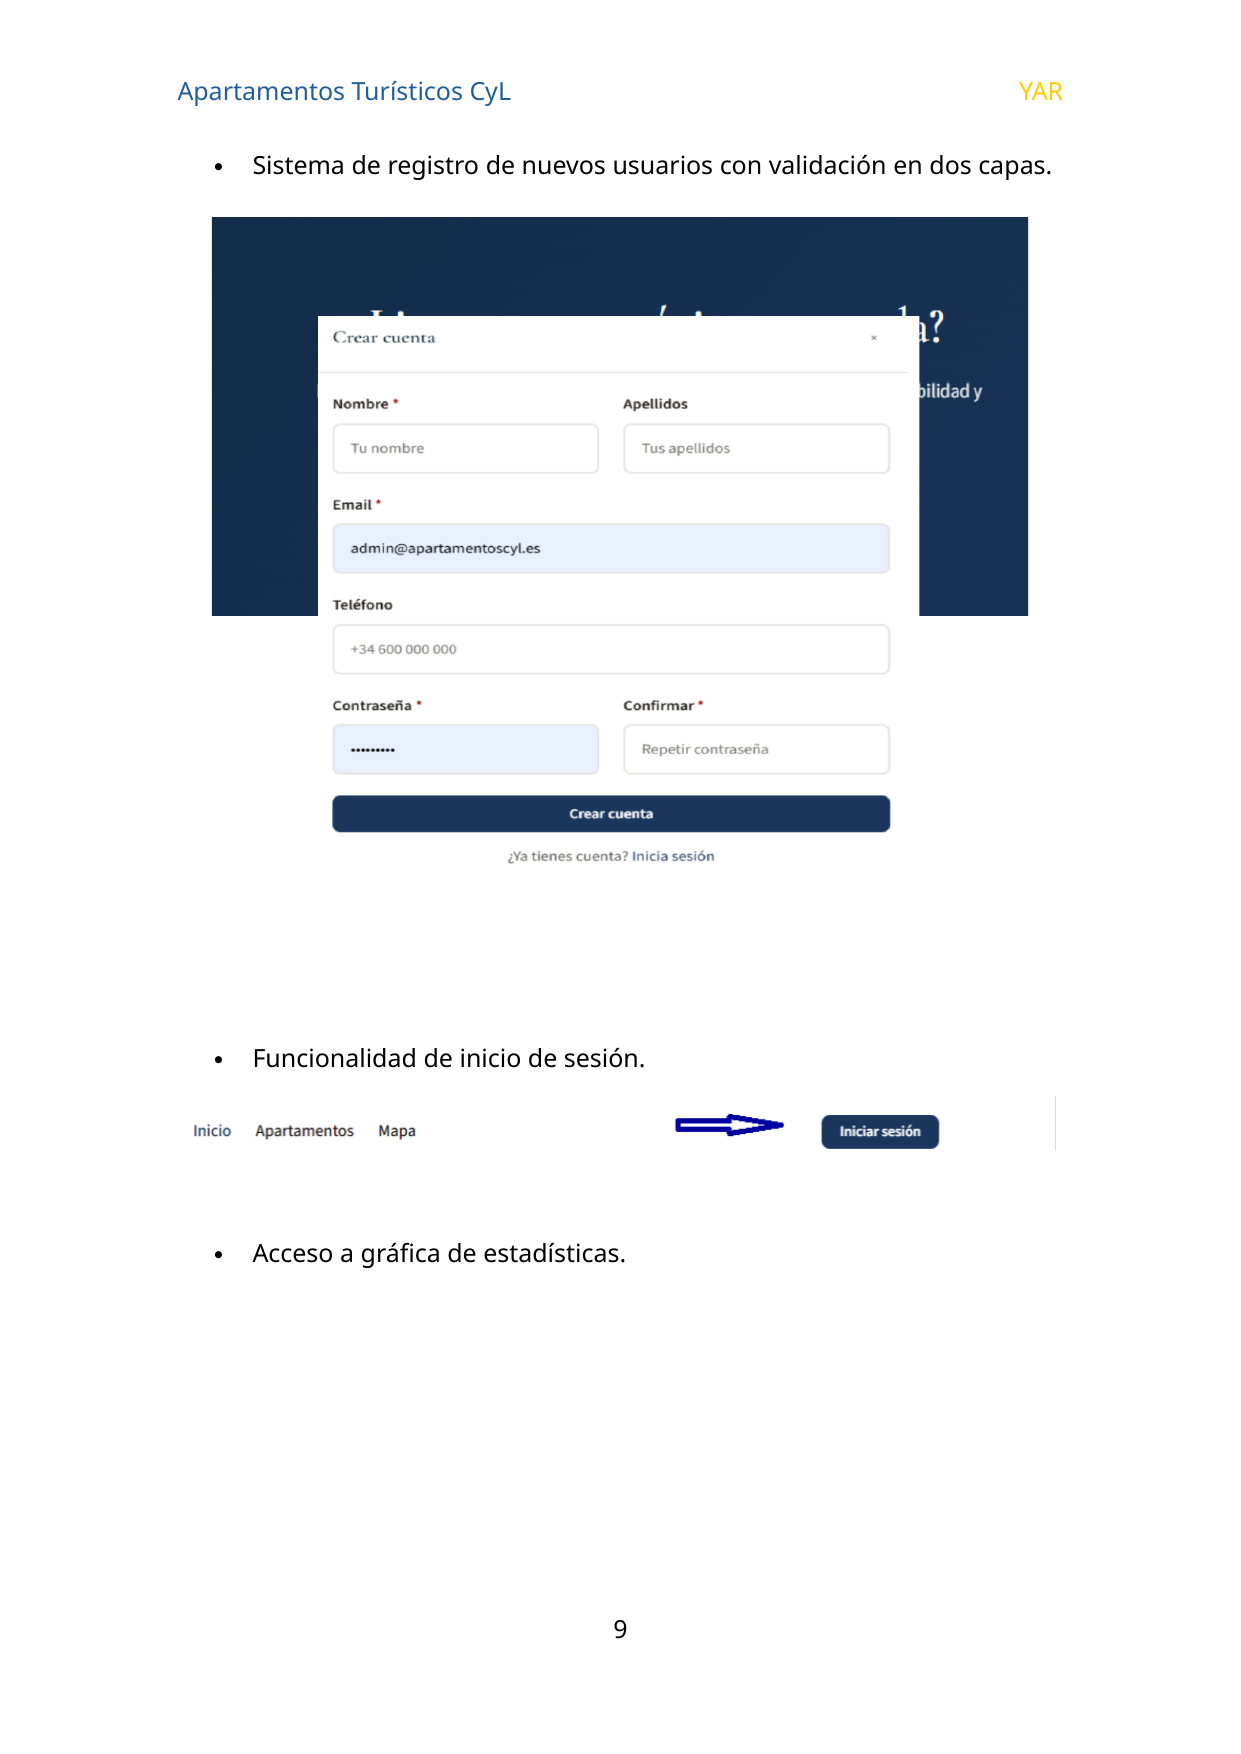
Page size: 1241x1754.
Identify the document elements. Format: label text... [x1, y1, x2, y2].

list Sistema de registro de nuevos usuarios con validación en dos capas. [215, 148, 1063, 182]
list Acceso a gráfica de estadísticas. [215, 1236, 1063, 1270]
list Funcionalidad de inicio de sesión. [215, 1041, 1063, 1075]
picture [211, 217, 1029, 879]
picture [177, 1096, 1063, 1151]
